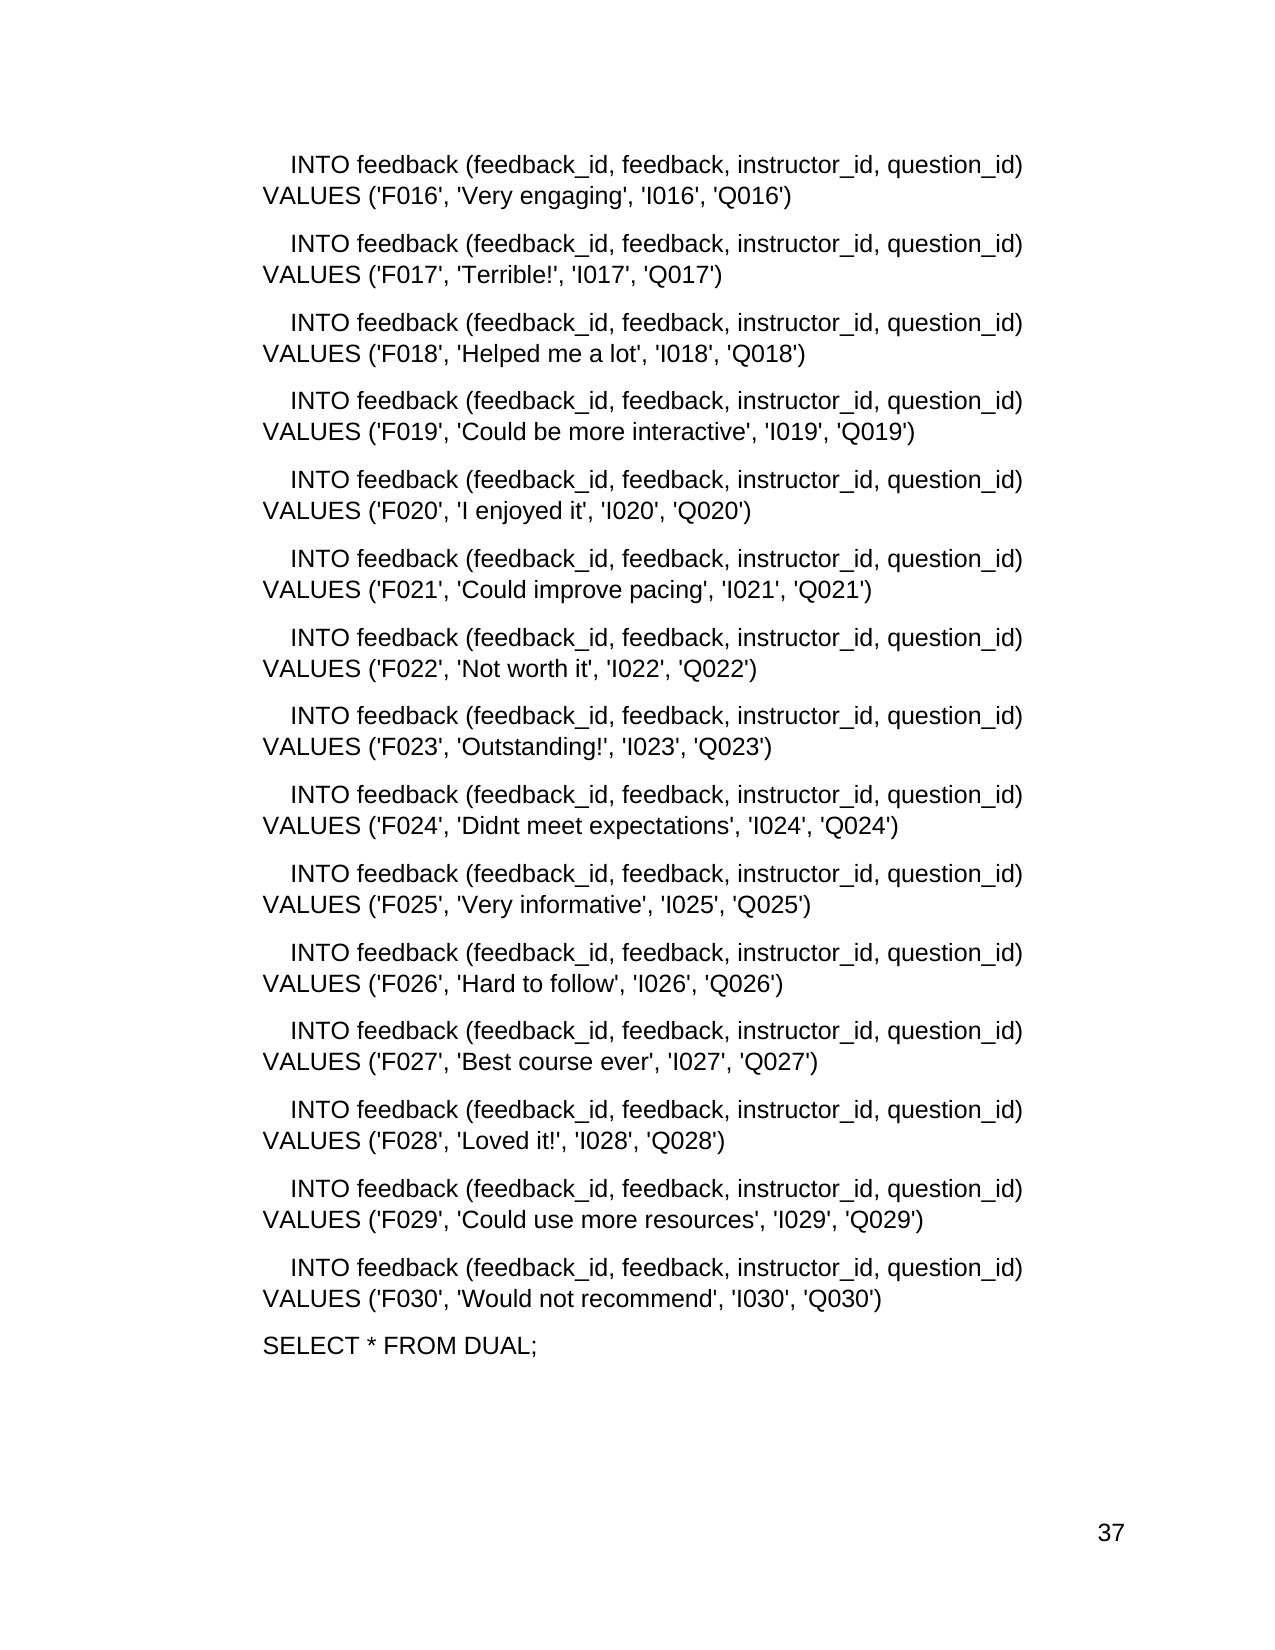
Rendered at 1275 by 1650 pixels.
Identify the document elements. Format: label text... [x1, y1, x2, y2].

text INTO feedback (feedback_id, feedback, instructor_id, question_id) VALUES ('F025', 'Very informative', 'I025', 'Q025') [262, 859, 1125, 918]
text INTO feedback (feedback_id, feedback, instructor_id, question_id) VALUES ('F016', 'Very engaging', 'I016', 'Q016') [262, 150, 1125, 210]
text INTO feedback (feedback_id, feedback, instructor_id, question_id) VALUES ('F021', 'Could improve pacing', 'I021', 'Q021') [262, 544, 1125, 603]
text INTO feedback (feedback_id, feedback, instructor_id, question_id) VALUES ('F018', 'Helped me a lot', 'I018', 'Q018') [262, 307, 1125, 367]
text INTO feedback (feedback_id, feedback, instructor_id, question_id) VALUES ('F019', 'Could be more interactive', 'I019', 'Q019') [262, 386, 1125, 446]
text SELECT * FROM DUAL; [262, 1331, 1125, 1360]
text INTO feedback (feedback_id, feedback, instructor_id, question_id) VALUES ('F024', 'Didnt meet expectations', 'I024', 'Q024') [262, 780, 1125, 840]
text INTO feedback (feedback_id, feedback, instructor_id, question_id) VALUES ('F028', 'Loved it!', 'I028', 'Q028') [262, 1095, 1125, 1155]
text INTO feedback (feedback_id, feedback, instructor_id, question_id) VALUES ('F022', 'Not worth it', 'I022', 'Q022') [262, 622, 1125, 682]
text INTO feedback (feedback_id, feedback, instructor_id, question_id) VALUES ('F030', 'Would not recommend', 'I030', 'Q030') [262, 1252, 1125, 1312]
text INTO feedback (feedback_id, feedback, instructor_id, question_id) VALUES ('F017', 'Terrible!', 'I017', 'Q017') [262, 229, 1125, 288]
text INTO feedback (feedback_id, feedback, instructor_id, question_id) VALUES ('F020', 'I enjoyed it', 'I020', 'Q020') [262, 465, 1125, 525]
text INTO feedback (feedback_id, feedback, instructor_id, question_id) VALUES ('F023', 'Outstanding!', 'I023', 'Q023') [262, 701, 1125, 761]
text INTO feedback (feedback_id, feedback, instructor_id, question_id) VALUES ('F029', 'Could use more resources', 'I029', 'Q029') [262, 1174, 1125, 1233]
text INTO feedback (feedback_id, feedback, instructor_id, question_id) VALUES ('F026', 'Hard to follow', 'I026', 'Q026') [262, 937, 1125, 997]
text INTO feedback (feedback_id, feedback, instructor_id, question_id) VALUES ('F027', 'Best course ever', 'I027', 'Q027') [262, 1016, 1125, 1076]
